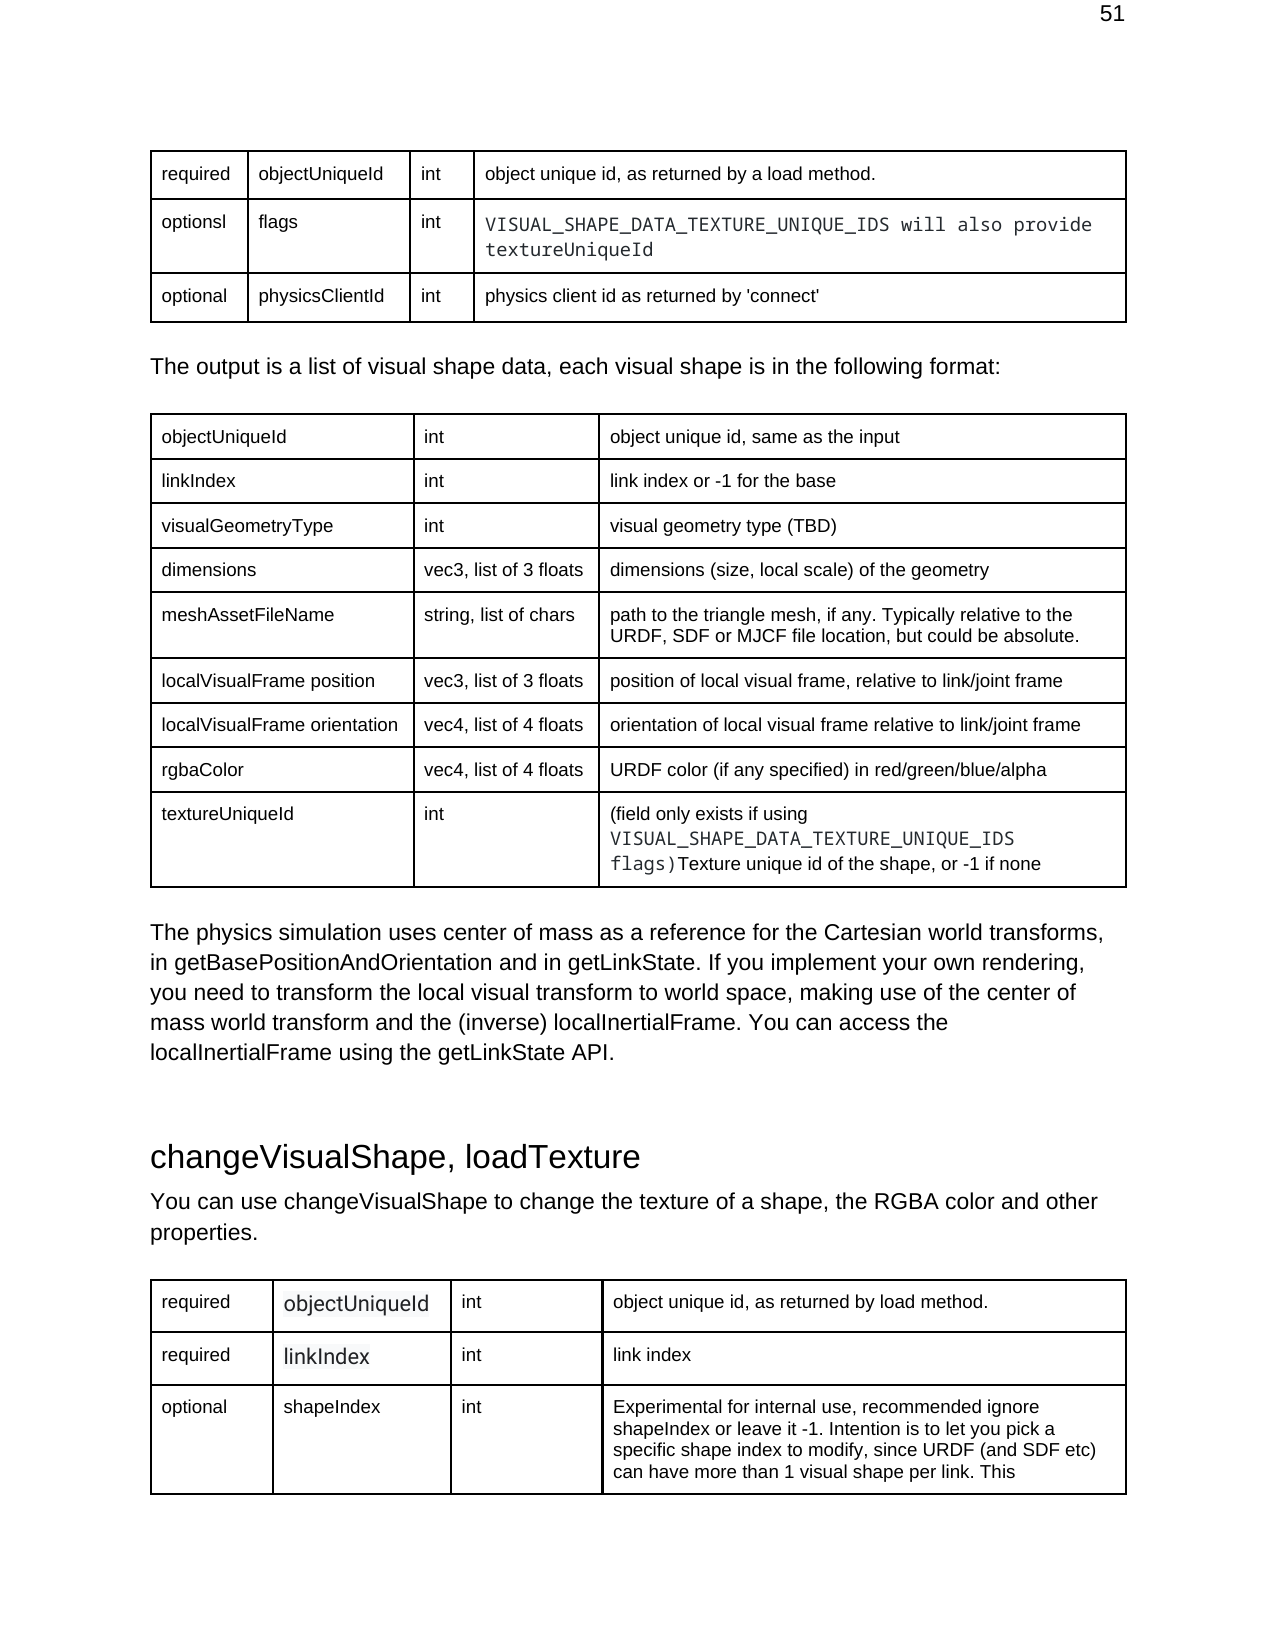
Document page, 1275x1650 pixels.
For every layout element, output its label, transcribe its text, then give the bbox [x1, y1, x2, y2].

table_header objectUniqueId [274, 1281, 450, 1331]
table_cell optionsl [152, 200, 247, 272]
table_cell dimensions (size, local scale) of the geometry [600, 549, 1125, 591]
table_header required [152, 1281, 272, 1331]
table_header objectUniqueId [249, 152, 409, 198]
table_cell vec3, list of 3 floats [415, 549, 598, 591]
table_cell link index or -1 for the base [600, 460, 1125, 502]
table_cell dimensions [152, 549, 413, 591]
table_cell int [415, 793, 598, 886]
text The physics simulation uses center of mass as a reference for the Cartesian world transforms, in getBasePositionAndOrientation and in getLinkState. If you implement your own rendering, you need to transform the local visual transform to world space, making use of the center of mass world transform and the (inverse) localInertialFrame. You can access the localInertialFrame using the getLinkState API. [150, 918, 1125, 1066]
table_cell VISUAL_SHAPE_DATA_TEXTURE_UNIQUE_IDS will also provide textureUniqueId [475, 200, 1125, 272]
table_cell orientation of local visual frame relative to link/joint frame [600, 704, 1125, 746]
table_cell int [452, 1386, 601, 1493]
table_header int [415, 415, 598, 458]
table_cell linkIndex [152, 460, 413, 502]
table_header object unique id, same as the input [600, 415, 1125, 458]
table_header int [411, 152, 473, 198]
table_cell textureUniqueId [152, 793, 413, 886]
subtitle changeVisualShape, loadTexture [150, 1137, 1125, 1176]
table_header int [452, 1281, 601, 1331]
table_cell path to the triangle mesh, if any. Typically relative to the URDF, SDF or MJCF file location, but could be absolute. [600, 593, 1125, 657]
table_cell visualGeometryType [152, 504, 413, 547]
table_cell optional [152, 1386, 272, 1493]
text You can use changeVisualShape to change the texture of a shape, the RGBA color and other properties. [150, 1188, 1125, 1245]
table_cell link index [604, 1333, 1125, 1384]
table_header object unique id, as returned by a load method. [475, 152, 1125, 198]
table_cell string, list of chars [415, 593, 598, 657]
table_cell visual geometry type (TBD) [600, 504, 1125, 547]
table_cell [604, 1386, 1125, 1493]
table_cell localVisualFrame position [152, 659, 413, 702]
table_cell physics client id as returned by 'connect' [475, 274, 1125, 321]
table_cell vec4, list of 4 floats [415, 748, 598, 791]
table_cell int [415, 460, 598, 502]
table_cell localVisualFrame orientation [152, 704, 413, 746]
table_cell meshAssetFileName [152, 593, 413, 657]
table_header objectUniqueId [152, 415, 413, 458]
table_cell position of local visual frame, relative to link/joint frame [600, 659, 1125, 702]
table_cell int [411, 200, 473, 272]
table_cell linkIndex [274, 1333, 450, 1384]
table_cell shapeIndex [274, 1386, 450, 1493]
table_header required [152, 152, 247, 198]
table_cell required [152, 1333, 272, 1384]
table_cell flags [249, 200, 409, 272]
table_cell URDF color (if any specified) in red/green/blue/alpha [600, 748, 1125, 791]
table_cell physicsClientId [249, 274, 409, 321]
text The output is a list of visual shape data, each visual shape is in the following format: [150, 353, 1125, 379]
table_header object unique id, as returned by load method. [604, 1281, 1125, 1331]
table_cell rgbaColor [152, 748, 413, 791]
table_cell (field only exists if using VISUAL_SHAPE_DATA_TEXTURE_UNIQUE_IDS flags)Texture unique id of the shape, or -1 if none [600, 793, 1125, 886]
table_cell int [452, 1333, 601, 1384]
table_cell int [411, 274, 473, 321]
table_cell vec3, list of 3 floats [415, 659, 598, 702]
table_cell optional [152, 274, 247, 321]
table_cell vec4, list of 4 floats [415, 704, 598, 746]
table_cell int [415, 504, 598, 547]
